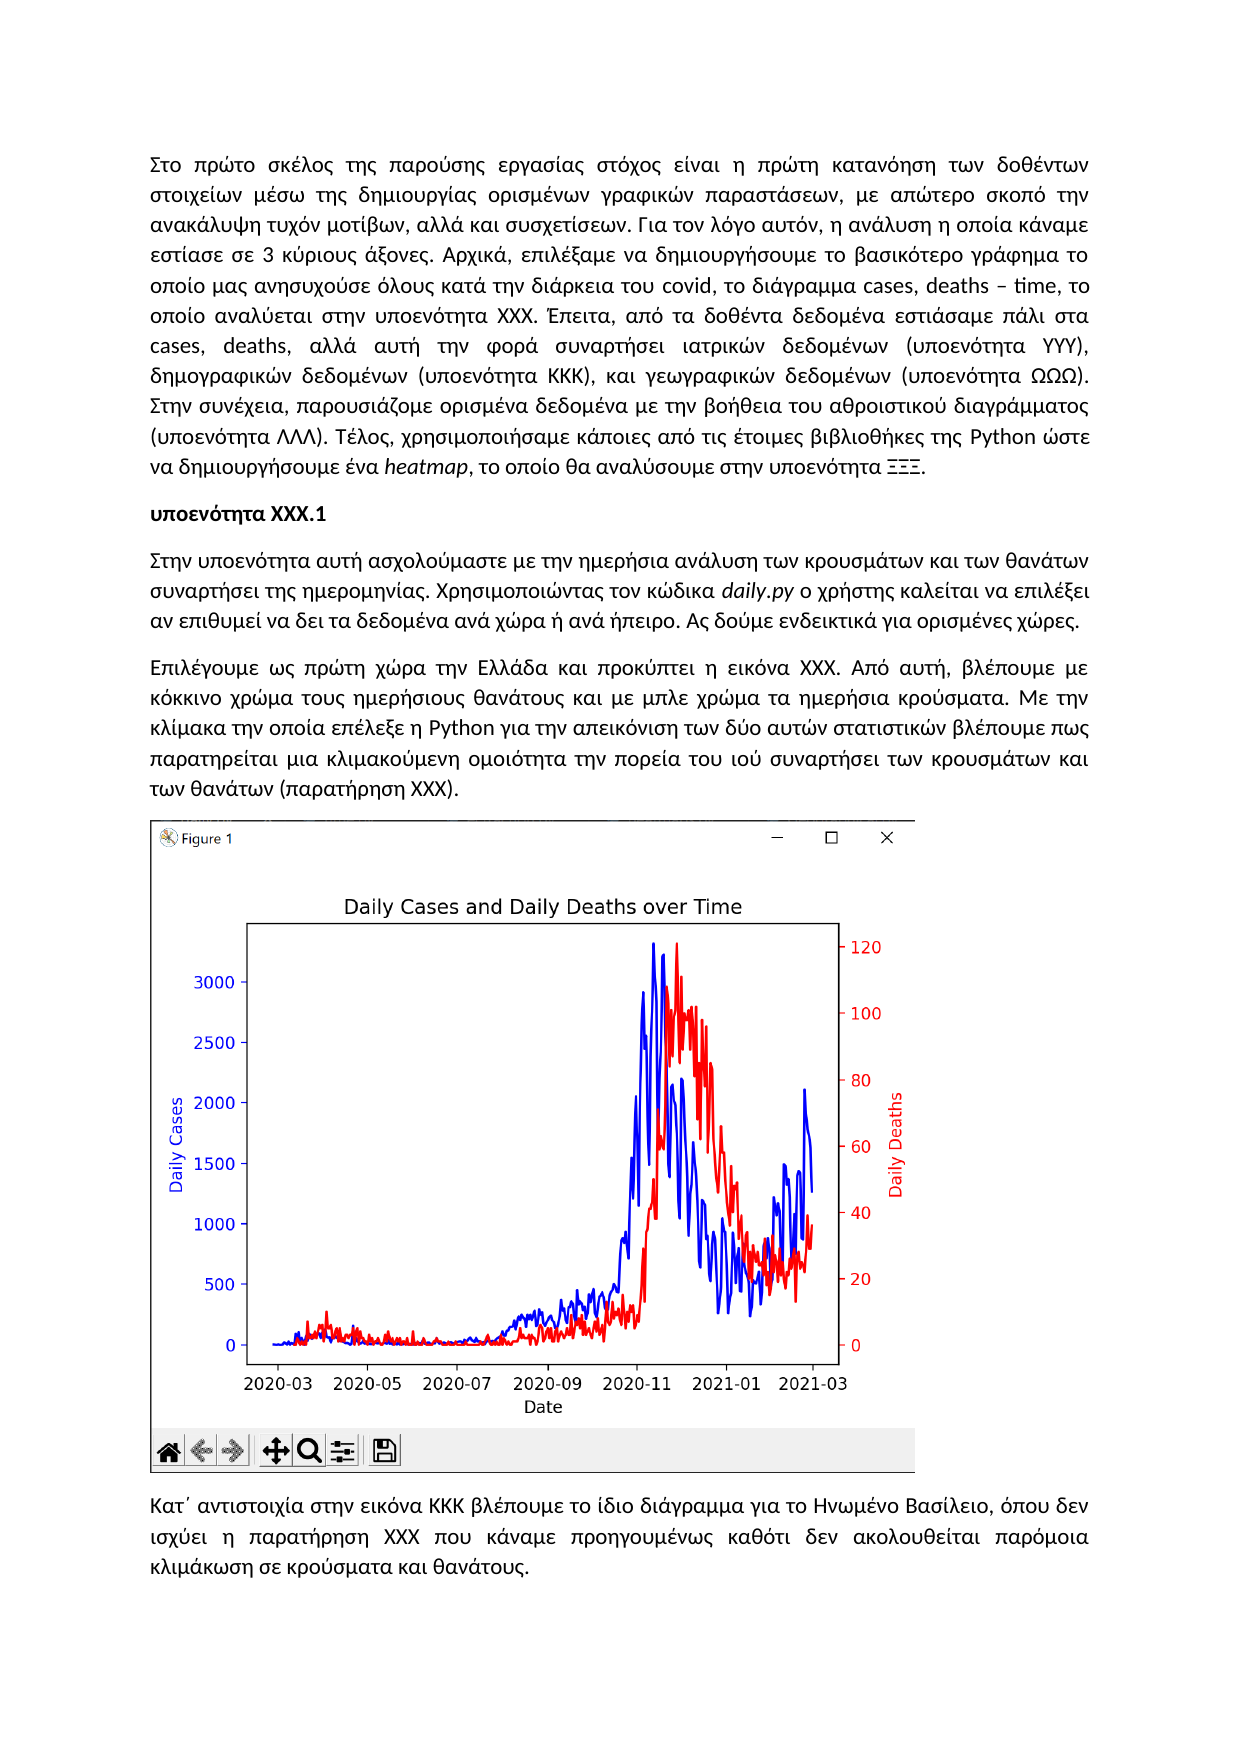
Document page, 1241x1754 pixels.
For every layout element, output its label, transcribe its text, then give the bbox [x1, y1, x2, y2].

text Επιλέγουμε ως πρώτη χώρα την Ελλάδα και προκύπτει η εικόνα ΧΧΧ. Από αυτή, βλέπουμε με κόκκινο χρώμα τους ημερήσιους θανάτους και με μπλε χρώμα τα ημερήσια κρούσματα. Με την κλίμακα την οποία επέλεξε η Python για την απεικόνιση των δύο αυτών στατιστικών βλέπουμε πως παρατηρείται μια κλιμακούμενη ομοιότητα την πορεία του ιού συναρτήσει των κρουσμάτων και των θανάτων (παρατήρηση ΧΧΧ). [150, 653, 1090, 802]
text Στο πρώτο σκέλος της παρούσης εργασίας στόχος είναι η πρώτη κατανόηση των δοθέντων στοιχείων μέσω της δημιουργίας ορισμένων γραφικών παραστάσεων, με απώτερο σκοπό την ανακάλυψη τυχόν μοτίβων, αλλά και συσχετίσεων. Για τον λόγο αυτόν, η ανάλυση η οποία κάναμε εστίασε σε 3 κύριους άξονες. Αρχικά, επιλέξαμε να δημιουργήσουμε το βασικότερο γράφημα το οποίο μας ανησυχούσε όλους κατά την διάρκεια του covid, το διάγραμμα cases, deaths – time, το οποίο αναλύεται στην υποενότητα ΧΧΧ. Έπειτα, από τα δοθέντα δεδομένα εστιάσαμε πάλι στα cases, deaths, αλλά αυτή την φορά συναρτήσει ιατρικών δεδομένων (υποενότητα ΥΥΥ), δημογραφικών δεδομένων (υποενότητα ΚΚΚ), και γεωγραφικών δεδομένων (υποενότητα ΩΩΩ). Στην συνέχεια, παρουσιάζομε ορισμένα δεδομένα με την βοήθεια του αθροιστικού διαγράμματος (υποενότητα ΛΛΛ). Τέλος, χρησιμοποιήσαμε κάποιες από τις έτοιμες βιβλιοθήκες της Python ώστε να δημιουργήσουμε ένα heatmap, το οποίο θα αναλύσουμε στην υποενότητα ΞΞΞ. [150, 150, 1090, 480]
text υποενότητα ΧΧΧ.1 [150, 499, 1090, 527]
picture [150, 820, 915, 1473]
text Κατ΄ αντιστοιχία στην εικόνα ΚΚΚ βλέπουμε το ίδιο διάγραμμα για το Ηνωμένο Βασίλειο, όπου δεν ισχύει η παρατήρηση ΧΧΧ που κάναμε προηγουμένως καθότι δεν ακολουθείται παρόμοια κλιμάκωση σε κρούσματα και θανάτους. [150, 1492, 1090, 1580]
text Στην υποενότητα αυτή ασχολούμαστε με την ημερήσια ανάλυση των κρουσμάτων και των θανάτων συναρτήσει της ημερομηνίας. Χρησιμοποιώντας τον κώδικα daily.py ο χρήστης καλείται να επιλέξει αν επιθυμεί να δει τα δεδομένα ανά χώρα ή ανά ήπειρο. Ας δούμε ενδεικτικά για ορισμένες χώρες. [150, 546, 1090, 634]
